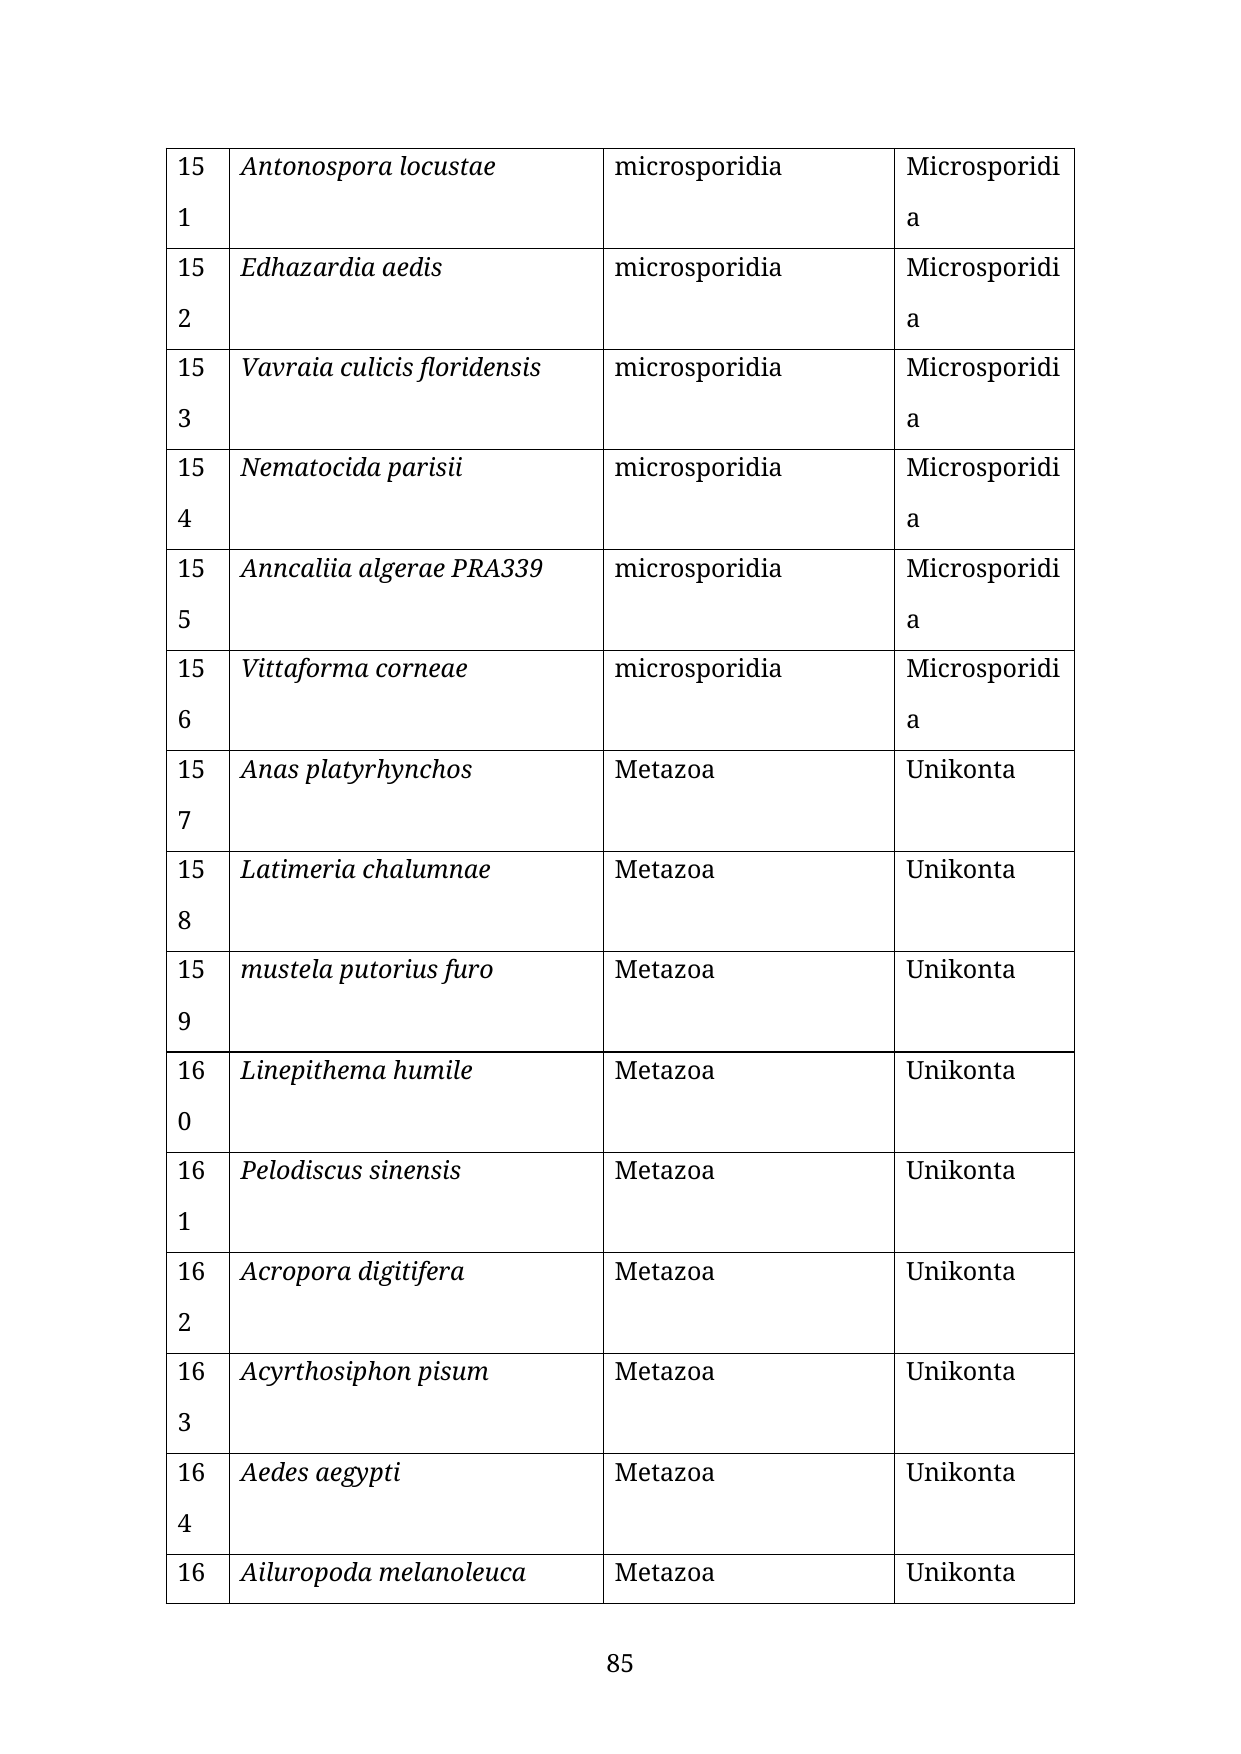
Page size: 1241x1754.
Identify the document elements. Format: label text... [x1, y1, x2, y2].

table_cell Microsporidia [895, 149, 1074, 248]
table_cell microsporidia [604, 350, 894, 449]
table_cell 151 [167, 149, 229, 248]
table_cell Unikonta [895, 1053, 1074, 1152]
table_cell Microsporidia [895, 651, 1074, 750]
table_cell 156 [167, 651, 229, 750]
table_cell Metazoa [604, 1454, 894, 1553]
table_cell 165 [167, 1555, 229, 1603]
table_cell Metazoa [604, 1555, 894, 1603]
table_cell 158 [167, 852, 229, 951]
table_cell Microsporidia [895, 249, 1074, 348]
table_cell 157 [167, 751, 229, 851]
table_cell 155 [167, 550, 229, 650]
table_cell microsporidia [604, 249, 894, 348]
table_cell Nematocida parisii [230, 450, 603, 549]
table_cell Metazoa [604, 952, 894, 1051]
table_cell 152 [167, 249, 229, 348]
table_cell Unikonta [895, 1253, 1074, 1353]
table_cell microsporidia [604, 149, 894, 248]
table_cell mustela putorius furo [230, 952, 603, 1051]
table_cell Edhazardia aedis [230, 249, 603, 348]
table_cell Metazoa [604, 1053, 894, 1152]
table_cell Metazoa [604, 1253, 894, 1353]
table_cell 160 [167, 1053, 229, 1152]
table_cell Pelodiscus sinensis [230, 1153, 603, 1252]
table_cell Acropora digitifera [230, 1253, 603, 1353]
table_cell 164 [167, 1454, 229, 1553]
table_cell Metazoa [604, 751, 894, 851]
table_cell Latimeria chalumnae [230, 852, 603, 951]
table_cell Metazoa [604, 1354, 894, 1453]
table_cell Antonospora locustae [230, 149, 603, 248]
table_cell Metazoa [604, 1153, 894, 1252]
table_cell 153 [167, 350, 229, 449]
table_cell Unikonta [895, 1555, 1074, 1603]
table_cell Unikonta [895, 852, 1074, 951]
table_cell Unikonta [895, 1153, 1074, 1252]
table_cell 154 [167, 450, 229, 549]
table_cell microsporidia [604, 550, 894, 650]
table_cell 159 [167, 952, 229, 1051]
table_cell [230, 1555, 603, 1603]
table_cell microsporidia [604, 450, 894, 549]
table_cell 162 [167, 1253, 229, 1353]
table_cell Unikonta [895, 1354, 1074, 1453]
table_cell Linepithema humile [230, 1053, 603, 1152]
table_cell Aedes aegypti [230, 1454, 603, 1553]
table_cell Anas platyrhynchos [230, 751, 603, 851]
table_cell Microsporidia [895, 450, 1074, 549]
table_cell microsporidia [604, 651, 894, 750]
table_cell Unikonta [895, 952, 1074, 1051]
table_cell Anncaliia algerae PRA339 [230, 550, 603, 650]
table_cell Unikonta [895, 751, 1074, 851]
table_cell Vavraia culicis floridensis [230, 350, 603, 449]
table_cell Vittaforma corneae [230, 651, 603, 750]
table_cell Microsporidia [895, 350, 1074, 449]
table_cell Metazoa [604, 852, 894, 951]
table_cell Unikonta [895, 1454, 1074, 1553]
table_cell Acyrthosiphon pisum [230, 1354, 603, 1453]
table_cell 163 [167, 1354, 229, 1453]
table_cell Microsporidia [895, 550, 1074, 650]
table_cell 161 [167, 1153, 229, 1252]
